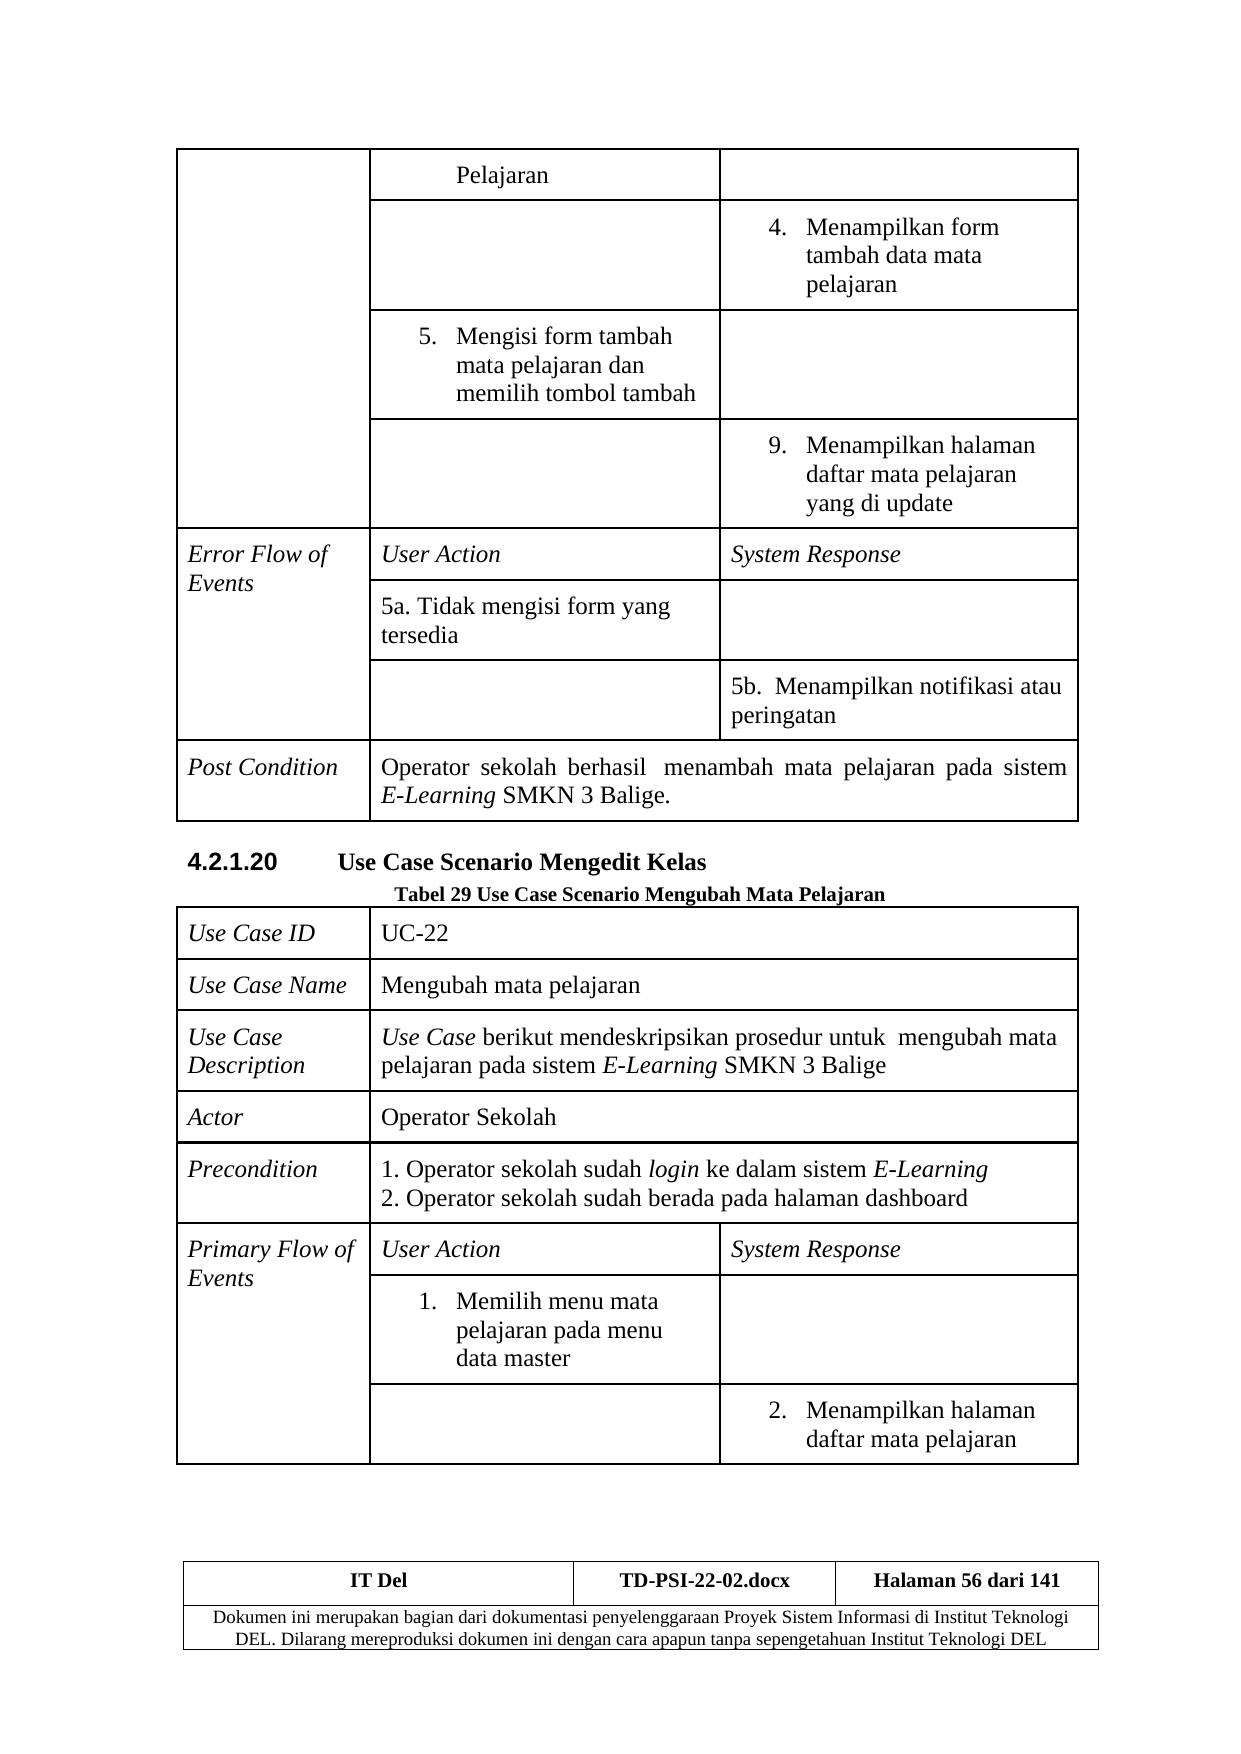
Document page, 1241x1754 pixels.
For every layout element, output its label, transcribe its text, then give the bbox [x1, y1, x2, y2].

table_cell Menampilkan halaman daftar mata pelajaran [721, 1385, 1077, 1463]
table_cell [371, 150, 719, 199]
table_cell Use Case Description [178, 1011, 369, 1090]
table_cell Actor [178, 1092, 369, 1141]
table_cell Error Flow of Events [178, 529, 369, 739]
text Tabel 29 Use Case Scenario Mengubah Mata Pelajaran [187, 882, 1092, 906]
subtitle Use Case Scenario Mengedit Kelas [187, 847, 1092, 876]
table_cell Operator Sekolah [371, 1092, 1077, 1141]
table_cell System Response [721, 1224, 1077, 1273]
table_cell [721, 150, 1077, 199]
table_cell [371, 661, 719, 739]
table_cell System Response [721, 529, 1077, 578]
table_cell User Action [371, 1224, 719, 1273]
table_cell Precondition [178, 1144, 369, 1222]
table_cell 5b. Menampilkan notifikasi atau peringatan [721, 661, 1077, 739]
table_cell [371, 420, 719, 527]
table_cell 5a. Tidak mengisi form yang tersedia [371, 581, 719, 659]
table_cell Mengubah mata pelajaran [371, 960, 1077, 1009]
table_cell [371, 201, 719, 308]
table_cell Mengisi form tambah mata pelajaran dan memilih tombol tambah [371, 311, 719, 418]
table_cell Primary Flow of Events [178, 1224, 369, 1463]
table_cell Use Case berikut mendeskripsikan prosedur untuk mengubah mata pelajaran pada sistem E-Learning SMKN 3 Balige [371, 1011, 1077, 1090]
table_cell Post Condition [178, 741, 369, 820]
table_cell Operator sekolah berhasil menambah mata pelajaran pada sistem E-Learning SMKN 3 Balige. [371, 741, 1077, 820]
table_cell [371, 1385, 719, 1463]
table_cell Menampilkan halaman daftar mata pelajaran yang di update [721, 420, 1077, 527]
table_cell Use Case Name [178, 960, 369, 1009]
table_header UC-22 [371, 908, 1077, 958]
table_cell [721, 1276, 1077, 1383]
table_cell Memilih menu mata pelajaran pada menu data master [371, 1276, 719, 1383]
table_cell User Action [371, 529, 719, 578]
table_cell [721, 581, 1077, 659]
table_cell Menampilkan form tambah data mata pelajaran [721, 201, 1077, 308]
table_cell [721, 311, 1077, 418]
table_header Use Case ID [178, 908, 369, 958]
table_cell 1. Operator sekolah sudah login ke dalam sistem E-Learning 2. Operator sekolah sudah berada pada halaman dashboard [371, 1144, 1077, 1222]
